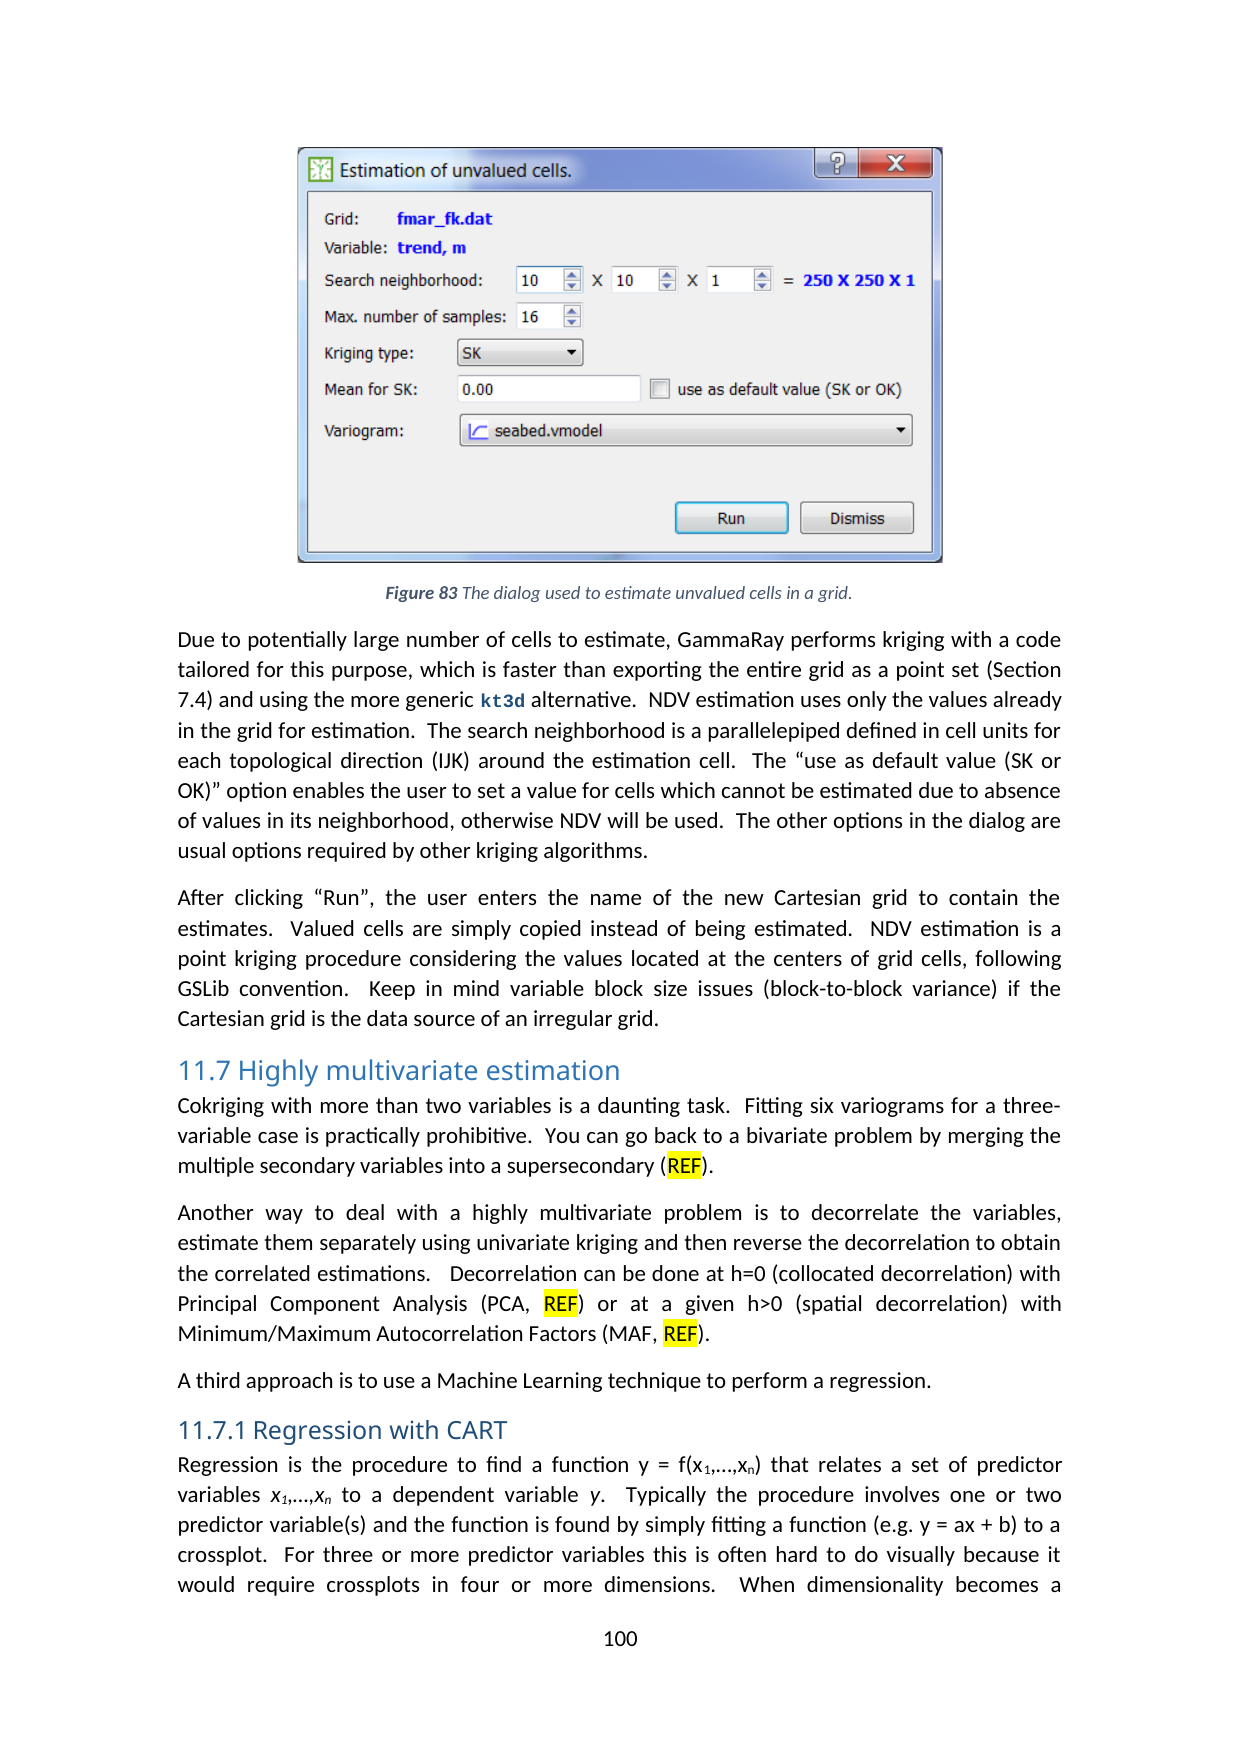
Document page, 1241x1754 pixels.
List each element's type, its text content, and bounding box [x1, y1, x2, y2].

text A third approach is to use a Machine Learning technique to perform a regression. [177, 1366, 1063, 1394]
text After clicking “Run”, the user enters the name of the new Cartesian grid to contain the estimates. Valued cells are simply copied instead of being estimated. NDV estimation is a point kriging procedure considering the values located at the centers of grid cells, following GSLib convention. Keep in mind variable block size issues (block-to-block variance) if the Cartesian grid is the data source of an irregular grid. [177, 883, 1063, 1032]
text Cokriging with more than two variables is a daunting task. Fitting six variograms for a three-variable case is practically prohibitive. You can go back to a bivariate problem by merging the multiple secondary variables into a supersecondary (REF). [177, 1091, 1063, 1179]
text Due to potentially large number of cells to estimate, GammaRay performs kriging with a code tailored for this purpose, which is faster than exporting the entire grid as a point set (Section 7.4) and using the more generic kt3d alternative. NDV estimation uses only the values already in the grid for estimation. The search neighborhood is a parallelepiped defined in cell units for each topological direction (IJK) around the estimation cell. The “use as default value (SK or OK)” option enables the user to set a value for cells which cannot be estimated due to absence of values in its neighborhood, otherwise NDV will be used. The other options in the dialog are usual options required by other kriging algorithms. [177, 625, 1063, 865]
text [177, 1450, 1063, 1598]
text Figure 83 The dialog used to estimate unvalued cells in a grid. [177, 581, 1063, 604]
subtitle Regression with CART [177, 1413, 1063, 1447]
subtitle Highly multivariate estimation [177, 1051, 1063, 1088]
text Another way to deal with a highly multivariate problem is to decorrelate the variables, estimate them separately using univariate kriging and then reverse the decorrelation to obtain the correlated estimations. Decorrelation can be done at h=0 (collocated decorrelation) with Principal Component Analysis (PCA, REF) or at a given h>0 (spatial decorrelation) with Minimum/Maximum Autocorrelation Factors (MAF, REF). [177, 1198, 1063, 1347]
picture [297, 147, 943, 563]
